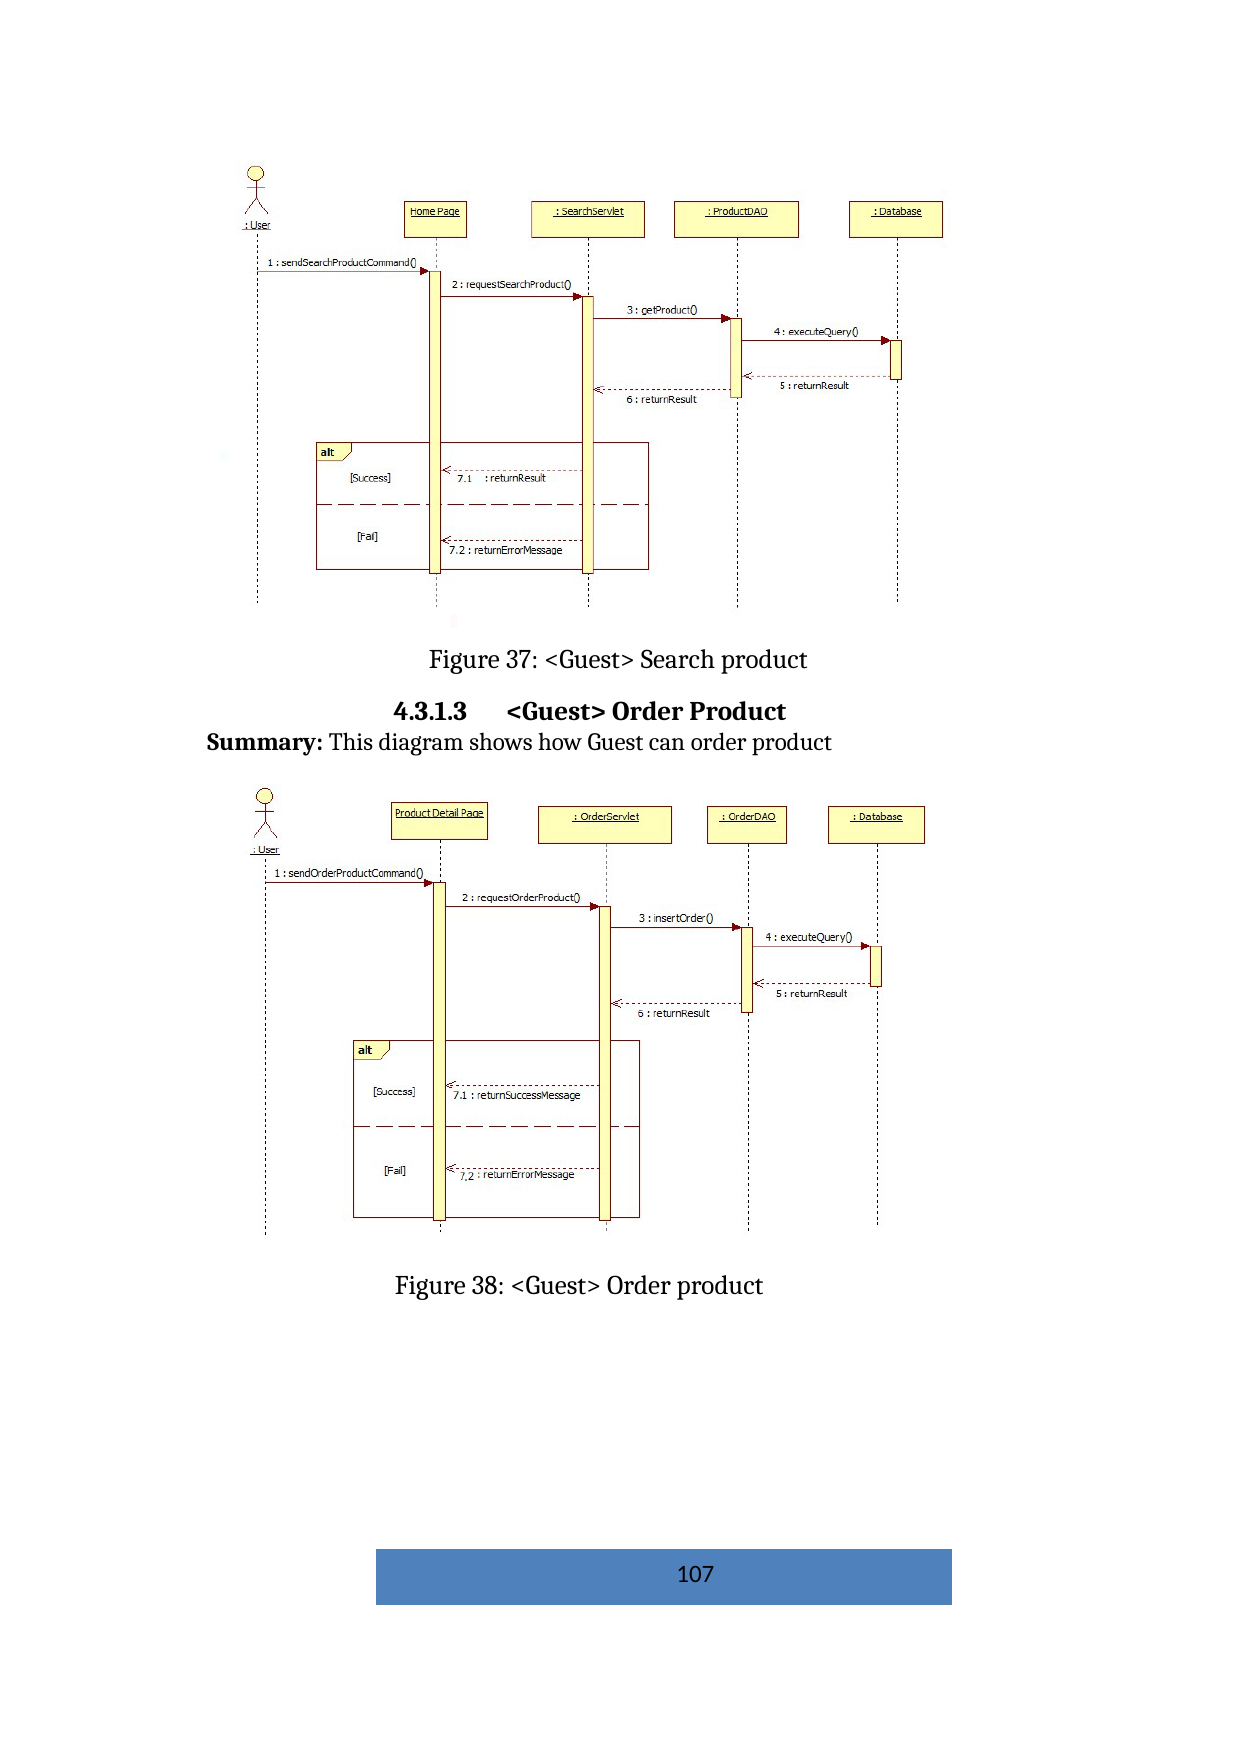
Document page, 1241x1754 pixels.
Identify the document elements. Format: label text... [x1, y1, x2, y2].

text Figure 38: <Guest> Order product [394, 1270, 1122, 1301]
text Summary: This diagram shows how Guest can order product [207, 727, 1122, 756]
subtitle <Guest> Order Product [393, 696, 1122, 727]
picture [207, 147, 961, 628]
picture [207, 768, 943, 1254]
